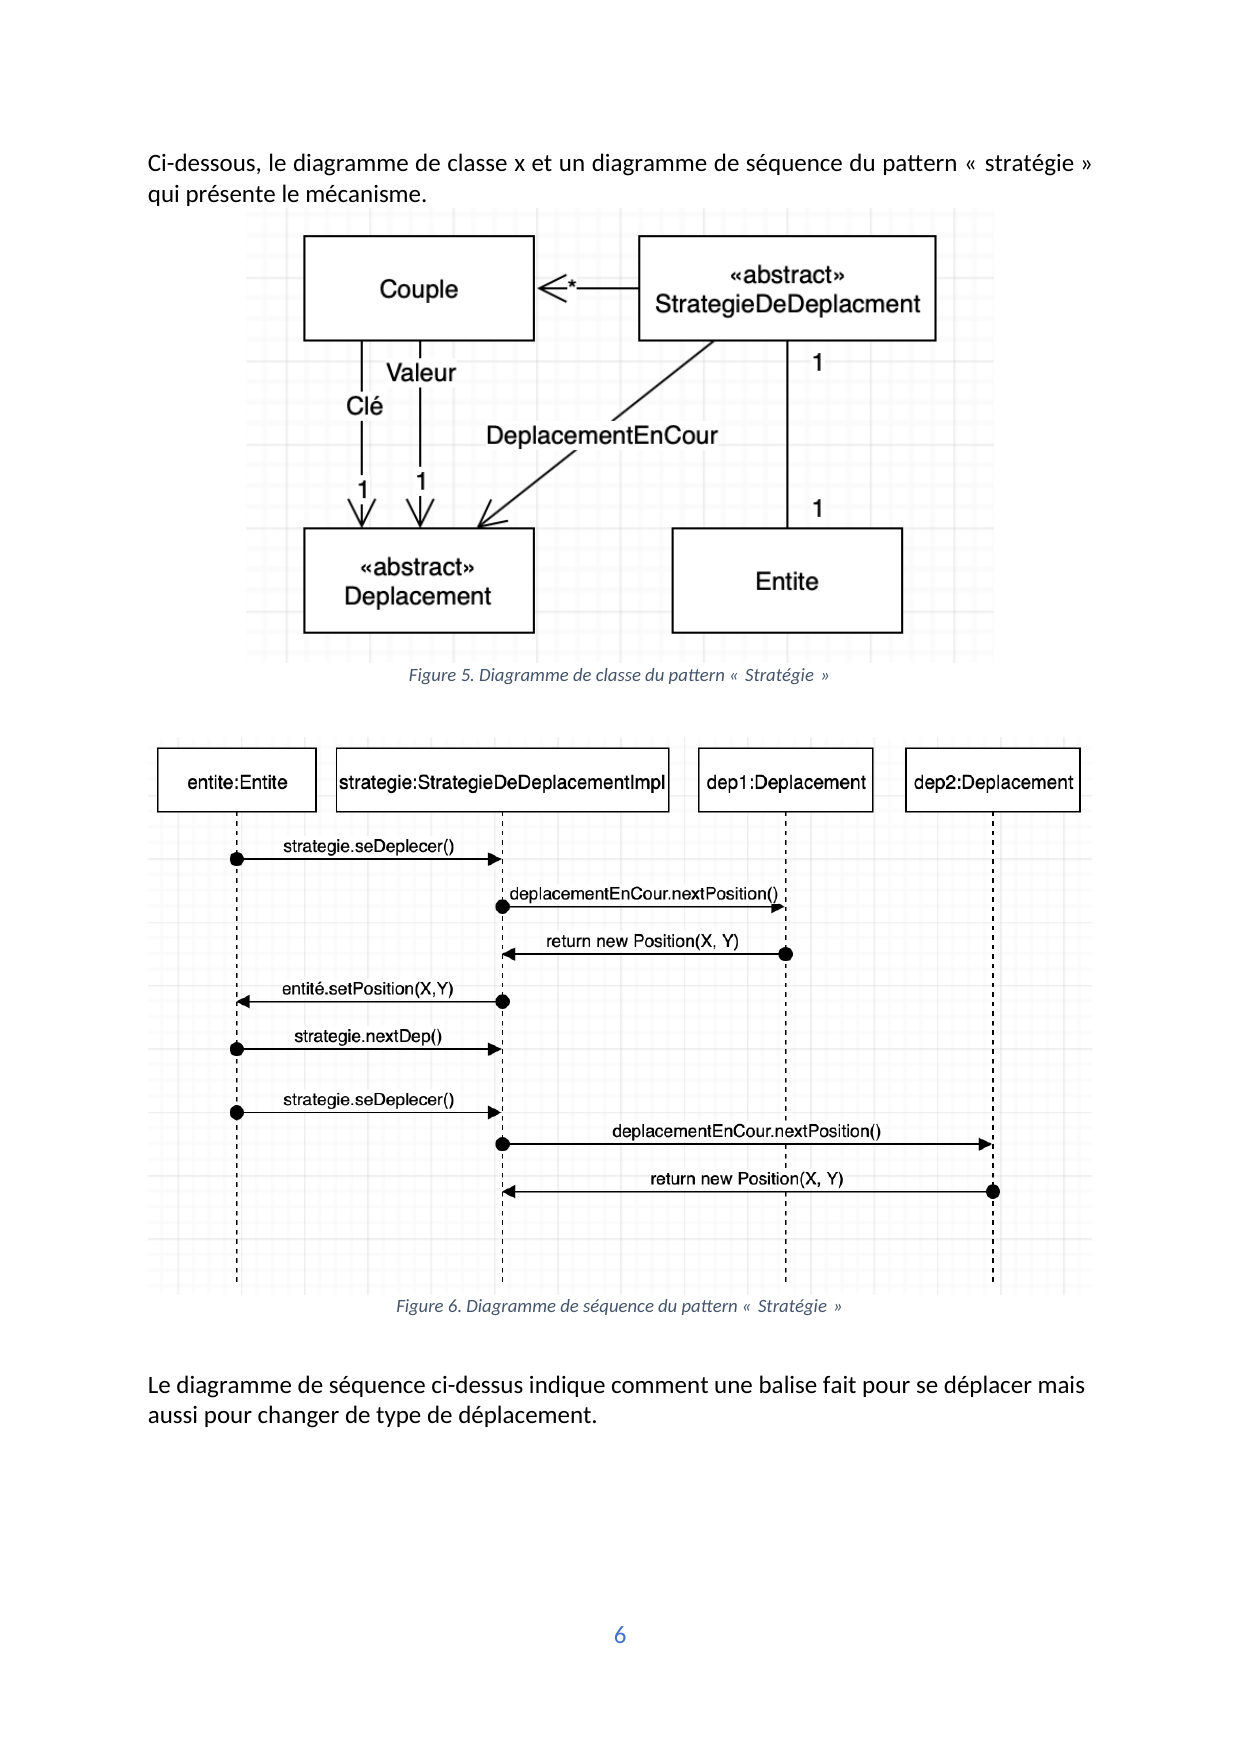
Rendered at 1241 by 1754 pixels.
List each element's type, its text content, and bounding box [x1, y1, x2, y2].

text Figure 5. Diagramme de classe du pattern « Stratégie » [148, 663, 1093, 686]
text Figure 6. Diagramme de séquence du pattern « Stratégie » [148, 1295, 1093, 1317]
picture [147, 737, 1093, 1295]
picture [246, 208, 994, 663]
text Le diagramme de séquence ci-dessus indique comment une balise fait pour se déplacer mais aussi pour changer de type de déplacement. [148, 1369, 1093, 1430]
text Ci-dessous, le diagramme de classe x et un diagramme de séquence du pattern « stratégie » qui présente le mécanisme. [148, 148, 1093, 209]
